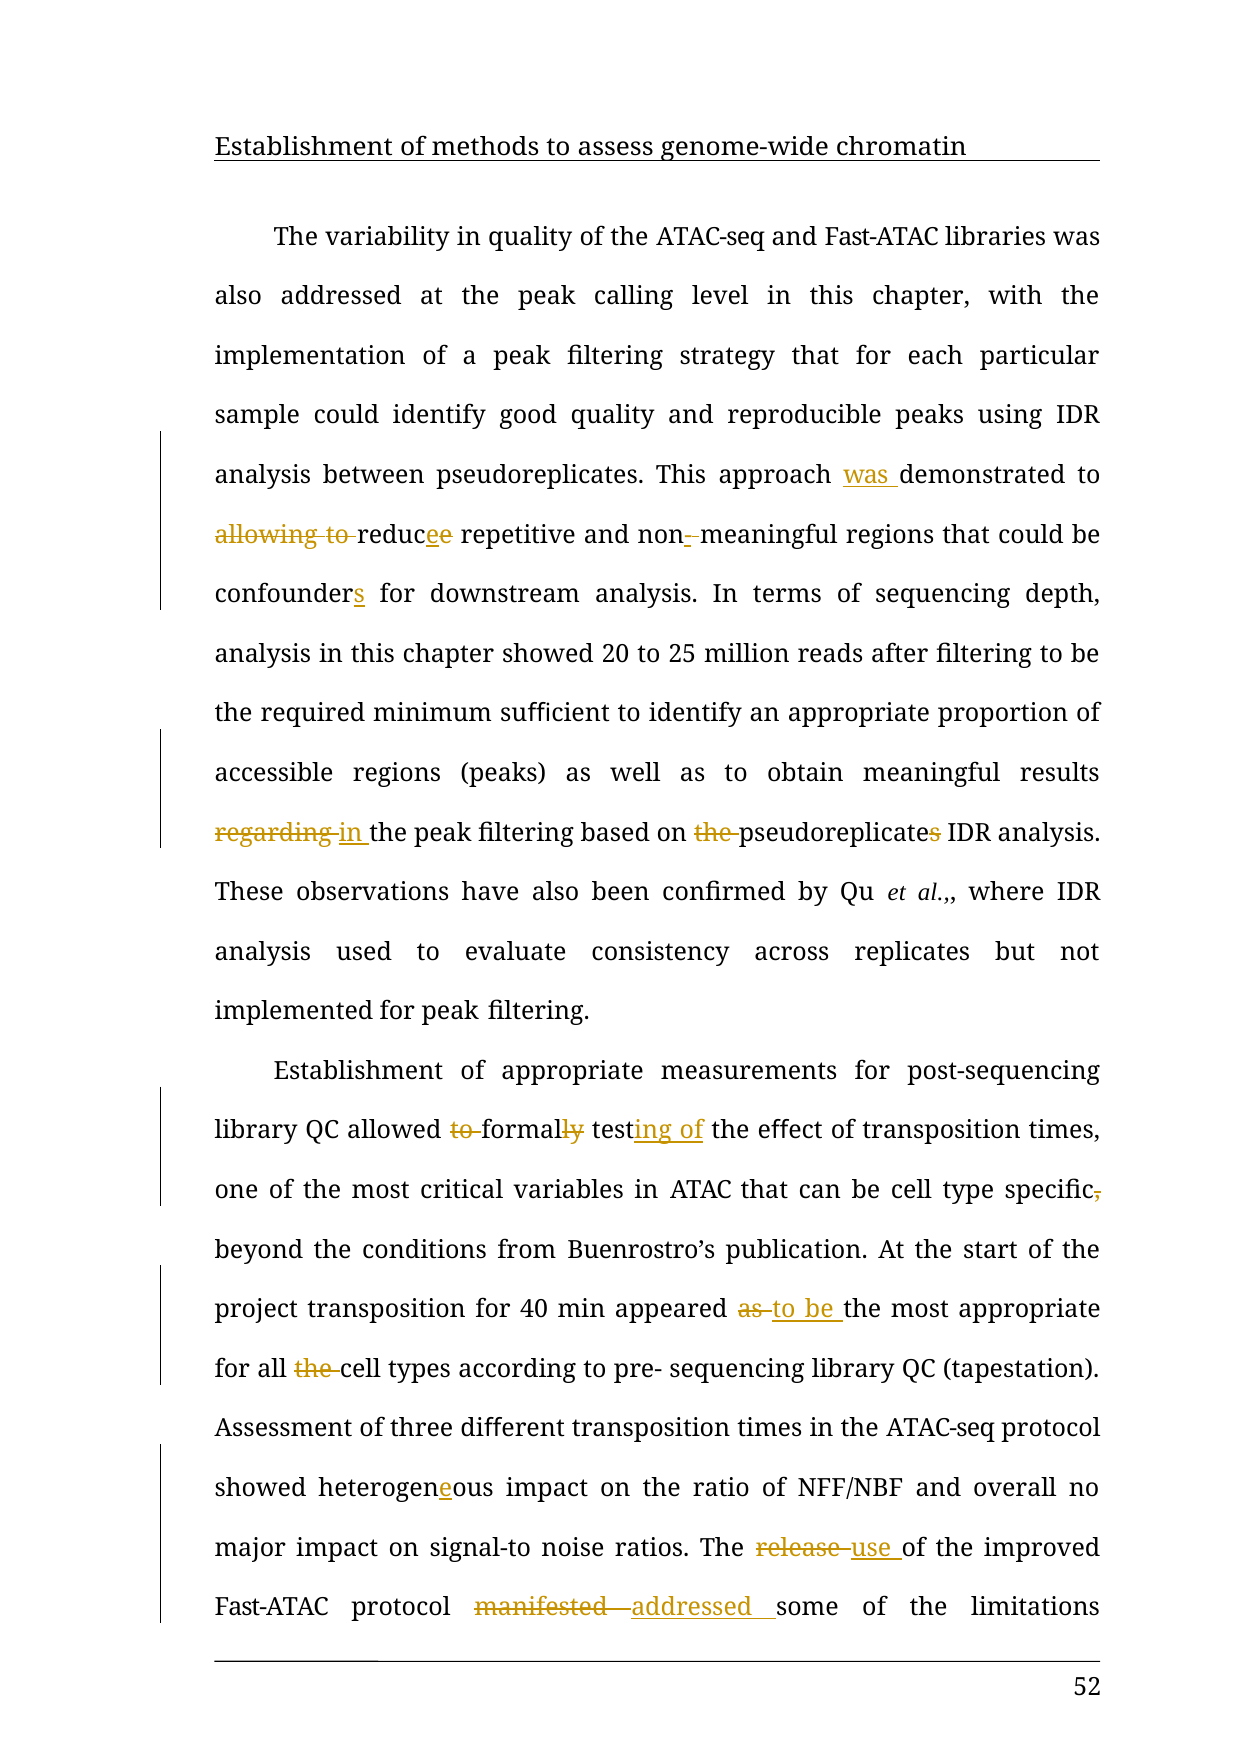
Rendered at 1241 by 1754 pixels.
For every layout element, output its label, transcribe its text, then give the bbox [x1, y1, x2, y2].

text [214, 1053, 1101, 1623]
text The variability in quality of the ATAC-seq and Fast-ATAC libraries was also addressed at the peak calling level in this chapter, with the implementation of a peak filtering strategy that for each particular sample could identify good quality and reproducible peaks using IDR analysis between pseudoreplicates. This approach demonstrated to reduc repetitive and nonmeaningful regions that could be confounder for downstream analysis. In terms of sequencing depth, analysis in this chapter showed 20 to 25 million reads after filtering to be the required minimum sufficient to identify an appropriate proportion of accessible regions (peaks) as well as to obtain meaningful results the peak filtering based on pseudoreplicate IDR analysis. These observations have also been confirmed by Qu et al.,, where IDR analysis used to evaluate consistency across replicates but not implemented for peak filtering. [214, 218, 1101, 1027]
